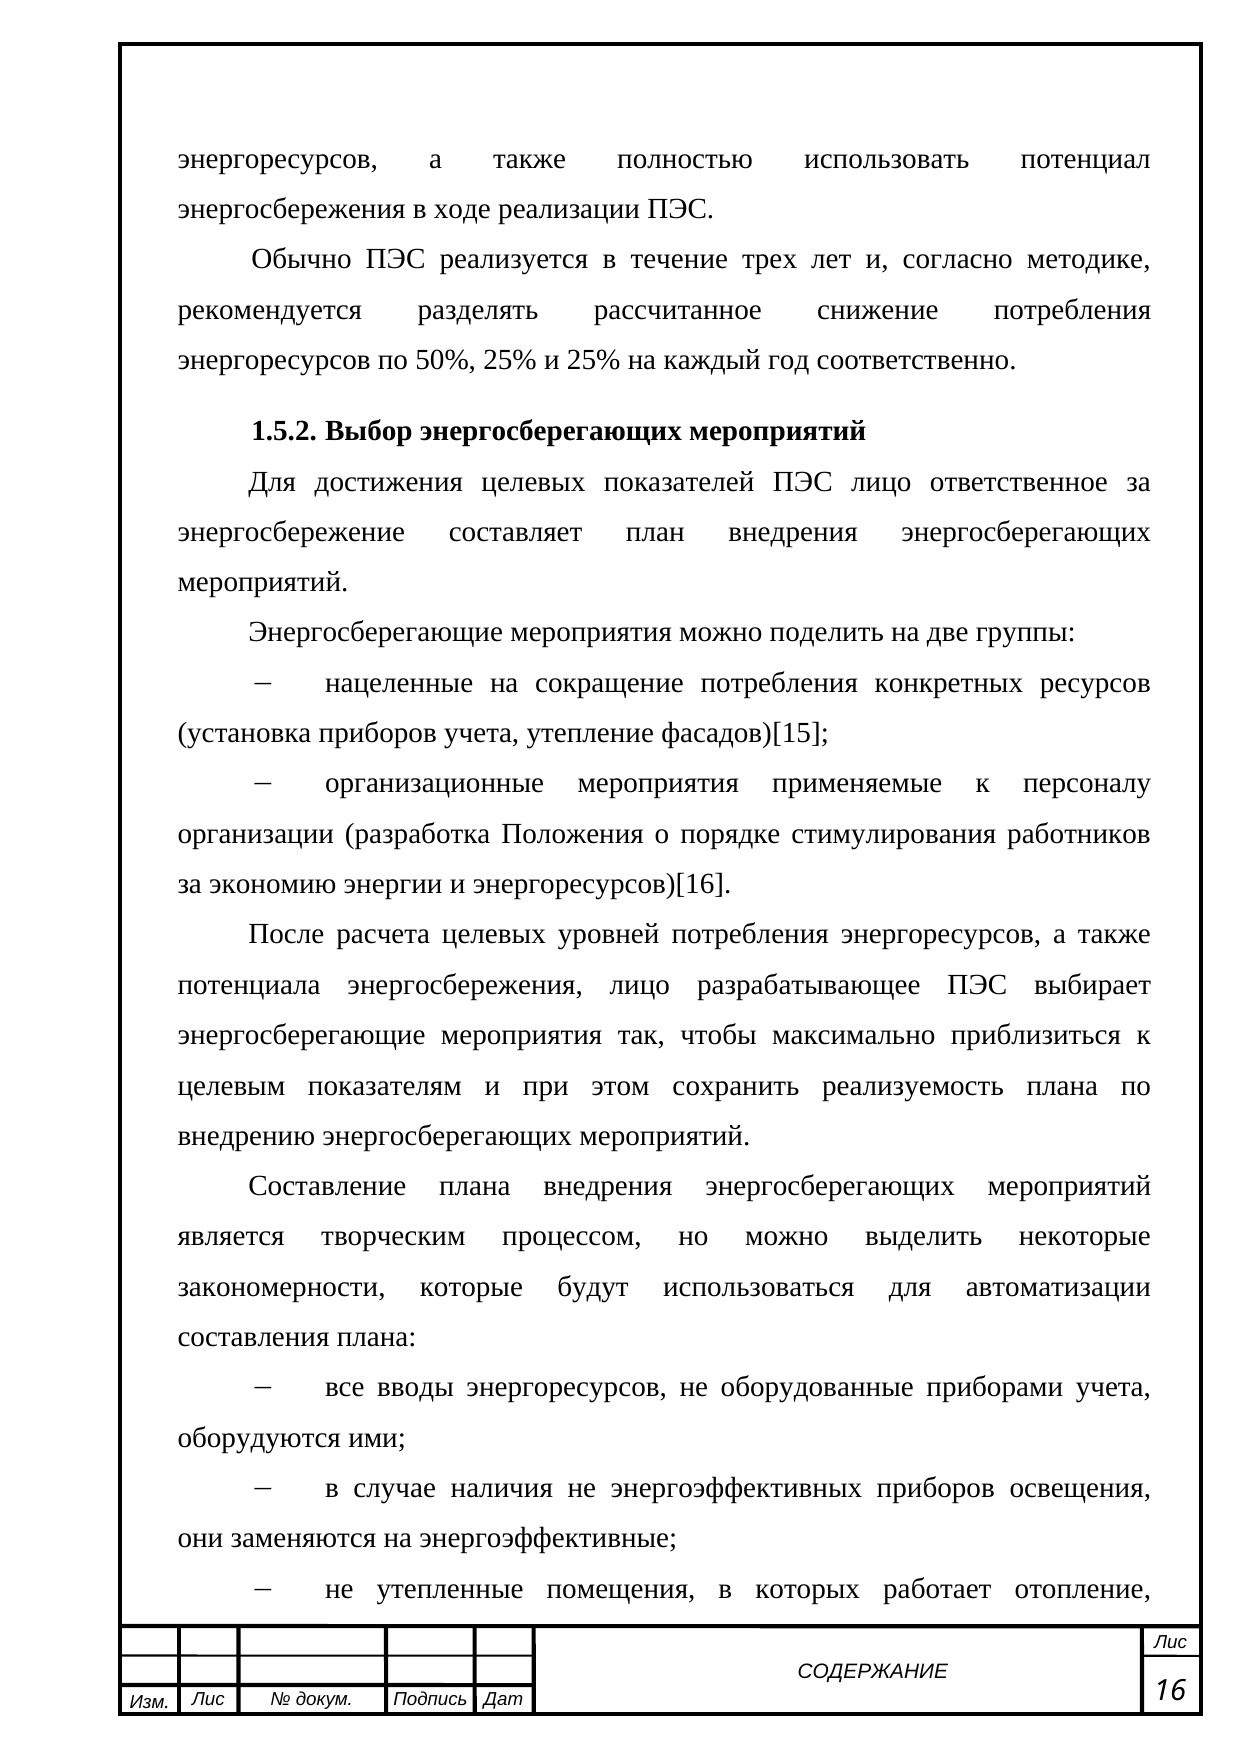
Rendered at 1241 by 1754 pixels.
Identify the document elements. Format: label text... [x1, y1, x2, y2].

subtitle Выбор энергосберегающих мероприятий [177, 413, 1152, 447]
list все вводы энергоресурсов, не оборудованные приборами учета, оборудуются ими; [177, 1369, 1152, 1453]
list в случае наличия не энергоэффективных приборов освещения, они заменяются на энергоэффективные; [177, 1470, 1152, 1554]
text Энергосберегающие мероприятия можно поделить на две группы: [177, 614, 1152, 648]
text Обычно ПЭС реализуется в течение трех лет и, согласно методике, рекомендуется разделять рассчитанное снижение потребления энергоресурсов по 50%, 25% и 25% на каждый год соответственно. [177, 242, 1152, 376]
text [177, 141, 1152, 225]
list нацеленные на сокращение потребления конкретных ресурсов (установка приборов учета, утепление фасадов)[15]; [177, 665, 1152, 749]
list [177, 1571, 1152, 1604]
list организационные мероприятия применяемые к персоналу организации (разработка Положения о порядке стимулирования работников за экономию энергии и энергоресурсов)[16]. [177, 766, 1152, 900]
text После расчета целевых уровней потребления энергоресурсов, а также потенциала энергосбережения, лицо разрабатывающее ПЭС выбирает энергосберегающие мероприятия так, чтобы максимально приблизиться к целевым показателям и при этом сохранить реализуемость плана по внедрению энергосберегающих мероприятий. [177, 917, 1152, 1151]
text Составление плана внедрения энергосберегающих мероприятий является творческим процессом, но можно выделить некоторые закономерности, которые будут использоваться для автоматизации составления плана: [177, 1168, 1152, 1353]
text Для достижения целевых показателей ПЭС лицо ответственное за энергосбережение составляет план внедрения энергосберегающих мероприятий. [177, 464, 1152, 598]
